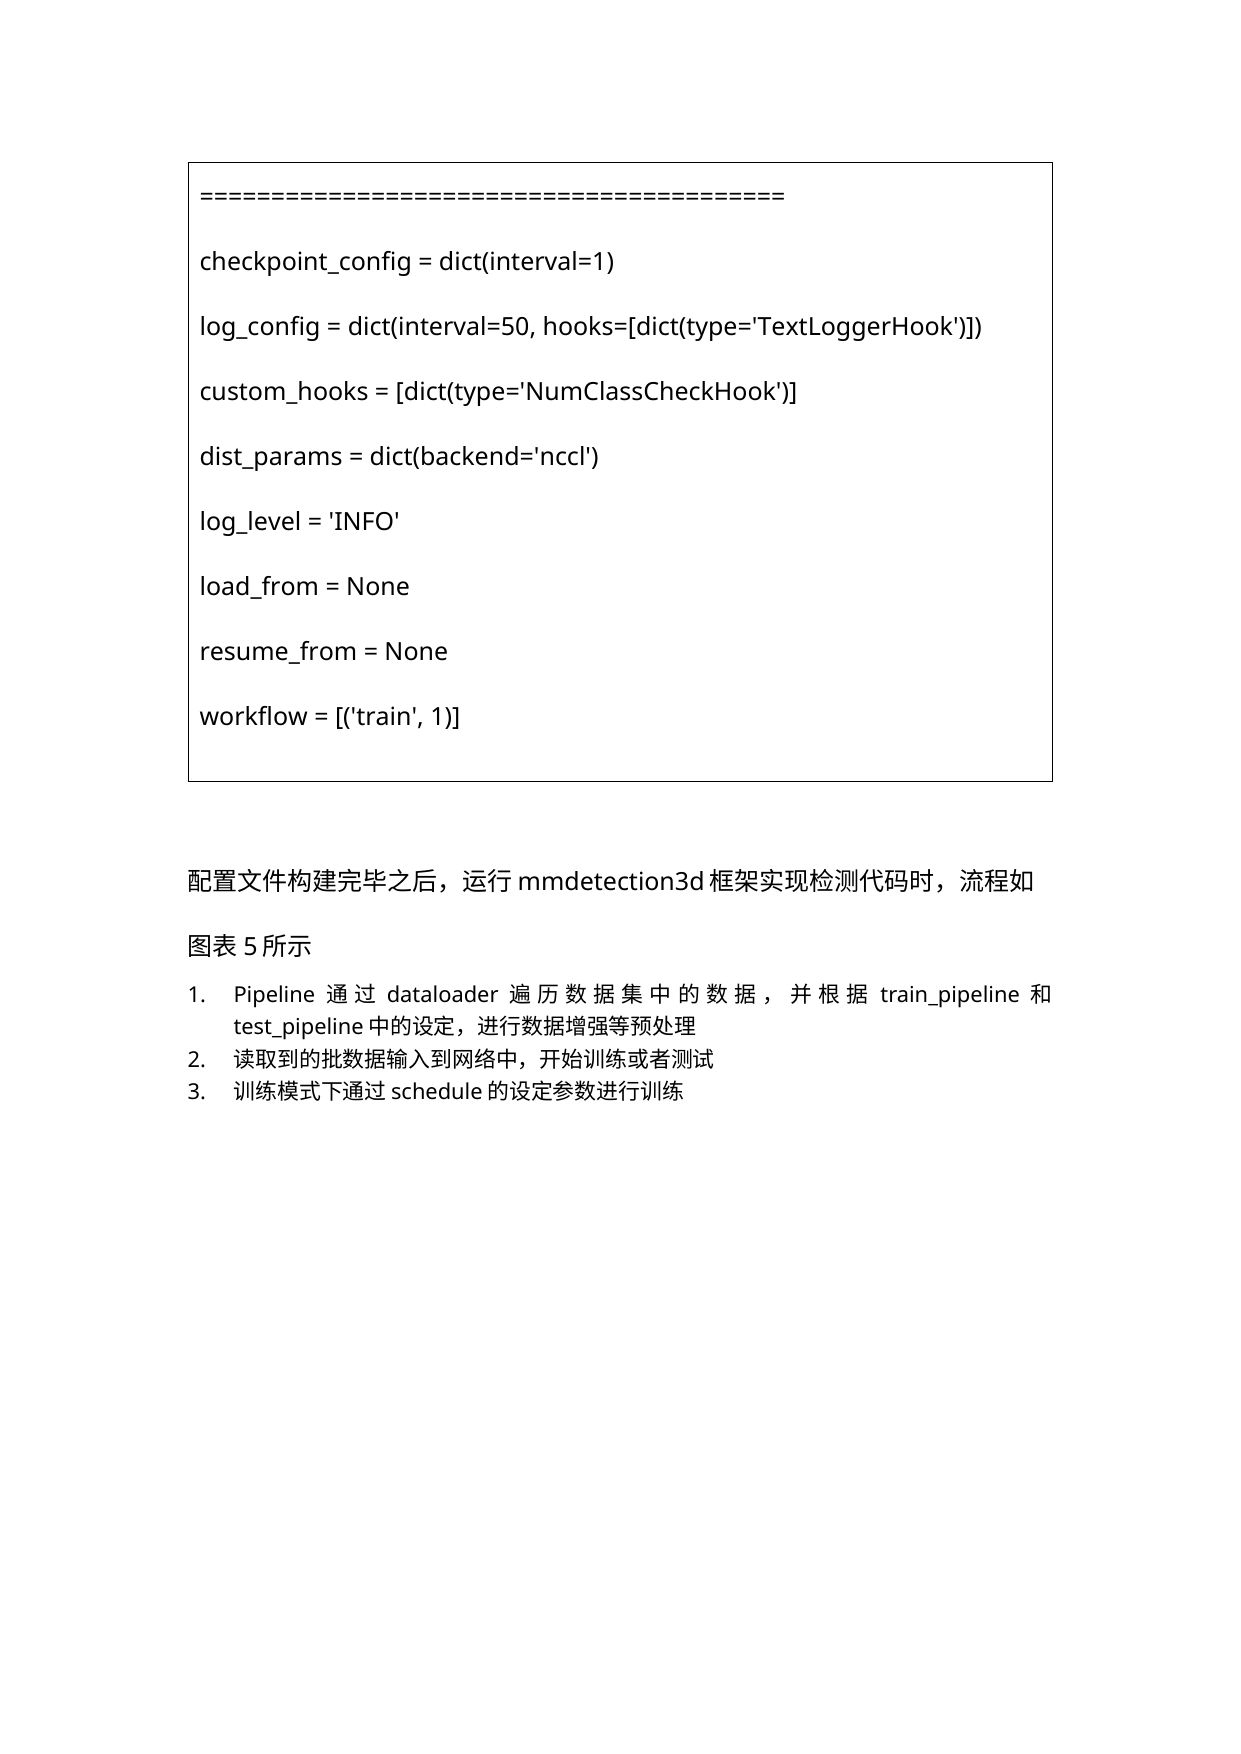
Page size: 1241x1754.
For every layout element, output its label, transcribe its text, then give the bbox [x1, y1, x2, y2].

text 配置文件构建完毕之后，运行mmdetection3d框架实现检测代码时，流程如图表 5所示 [187, 847, 1053, 977]
list 训练模式下通过schedule的设定参数进行训练 [187, 1074, 1053, 1107]
list 读取到的批数据输入到网络中，开始训练或者测试 [187, 1042, 1053, 1074]
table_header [189, 163, 1052, 781]
list Pipeline通过dataloader遍历数据集中的数据，并根据train_pipeline和test_pipeline中的设定，进行数据增强等预处理 [187, 977, 1053, 1042]
